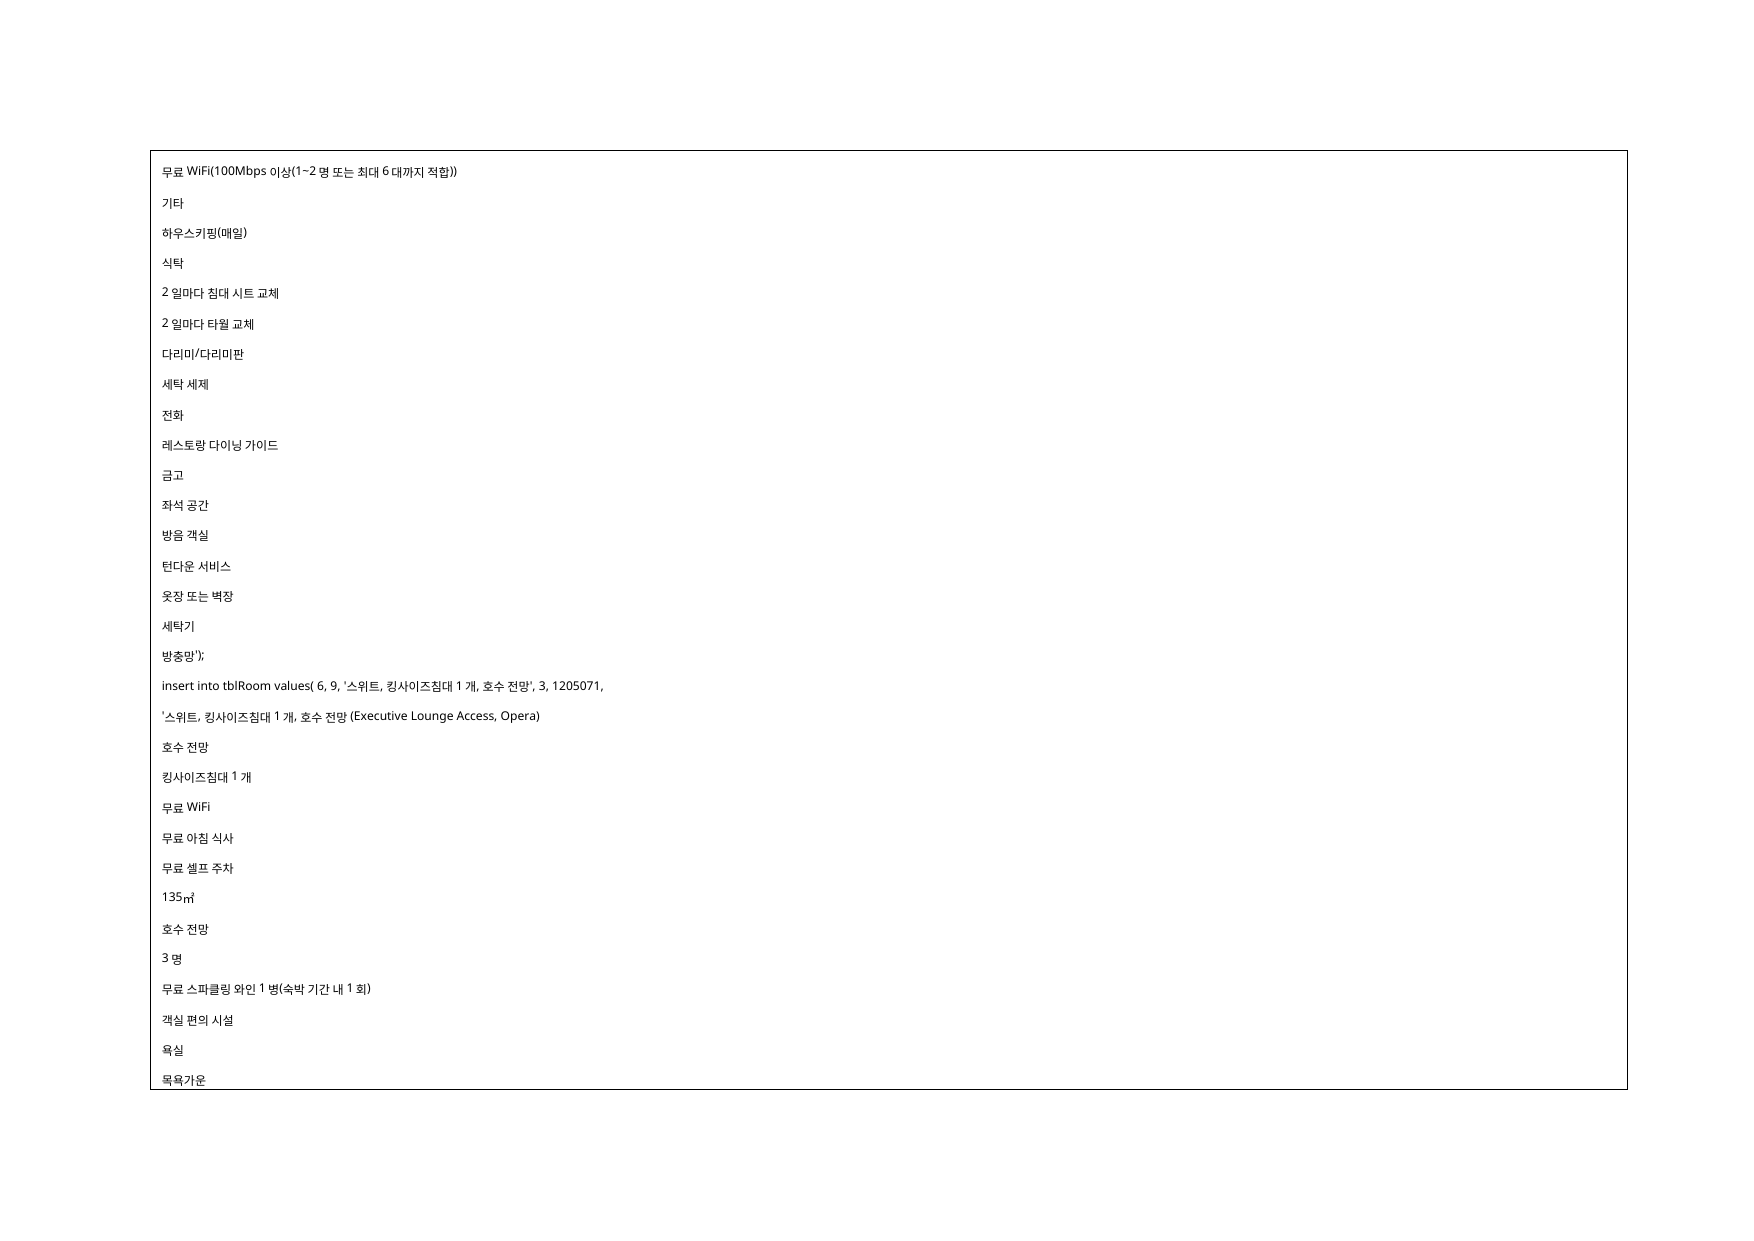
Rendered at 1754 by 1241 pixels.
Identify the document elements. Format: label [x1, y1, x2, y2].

table_cell [151, 151, 1627, 1089]
